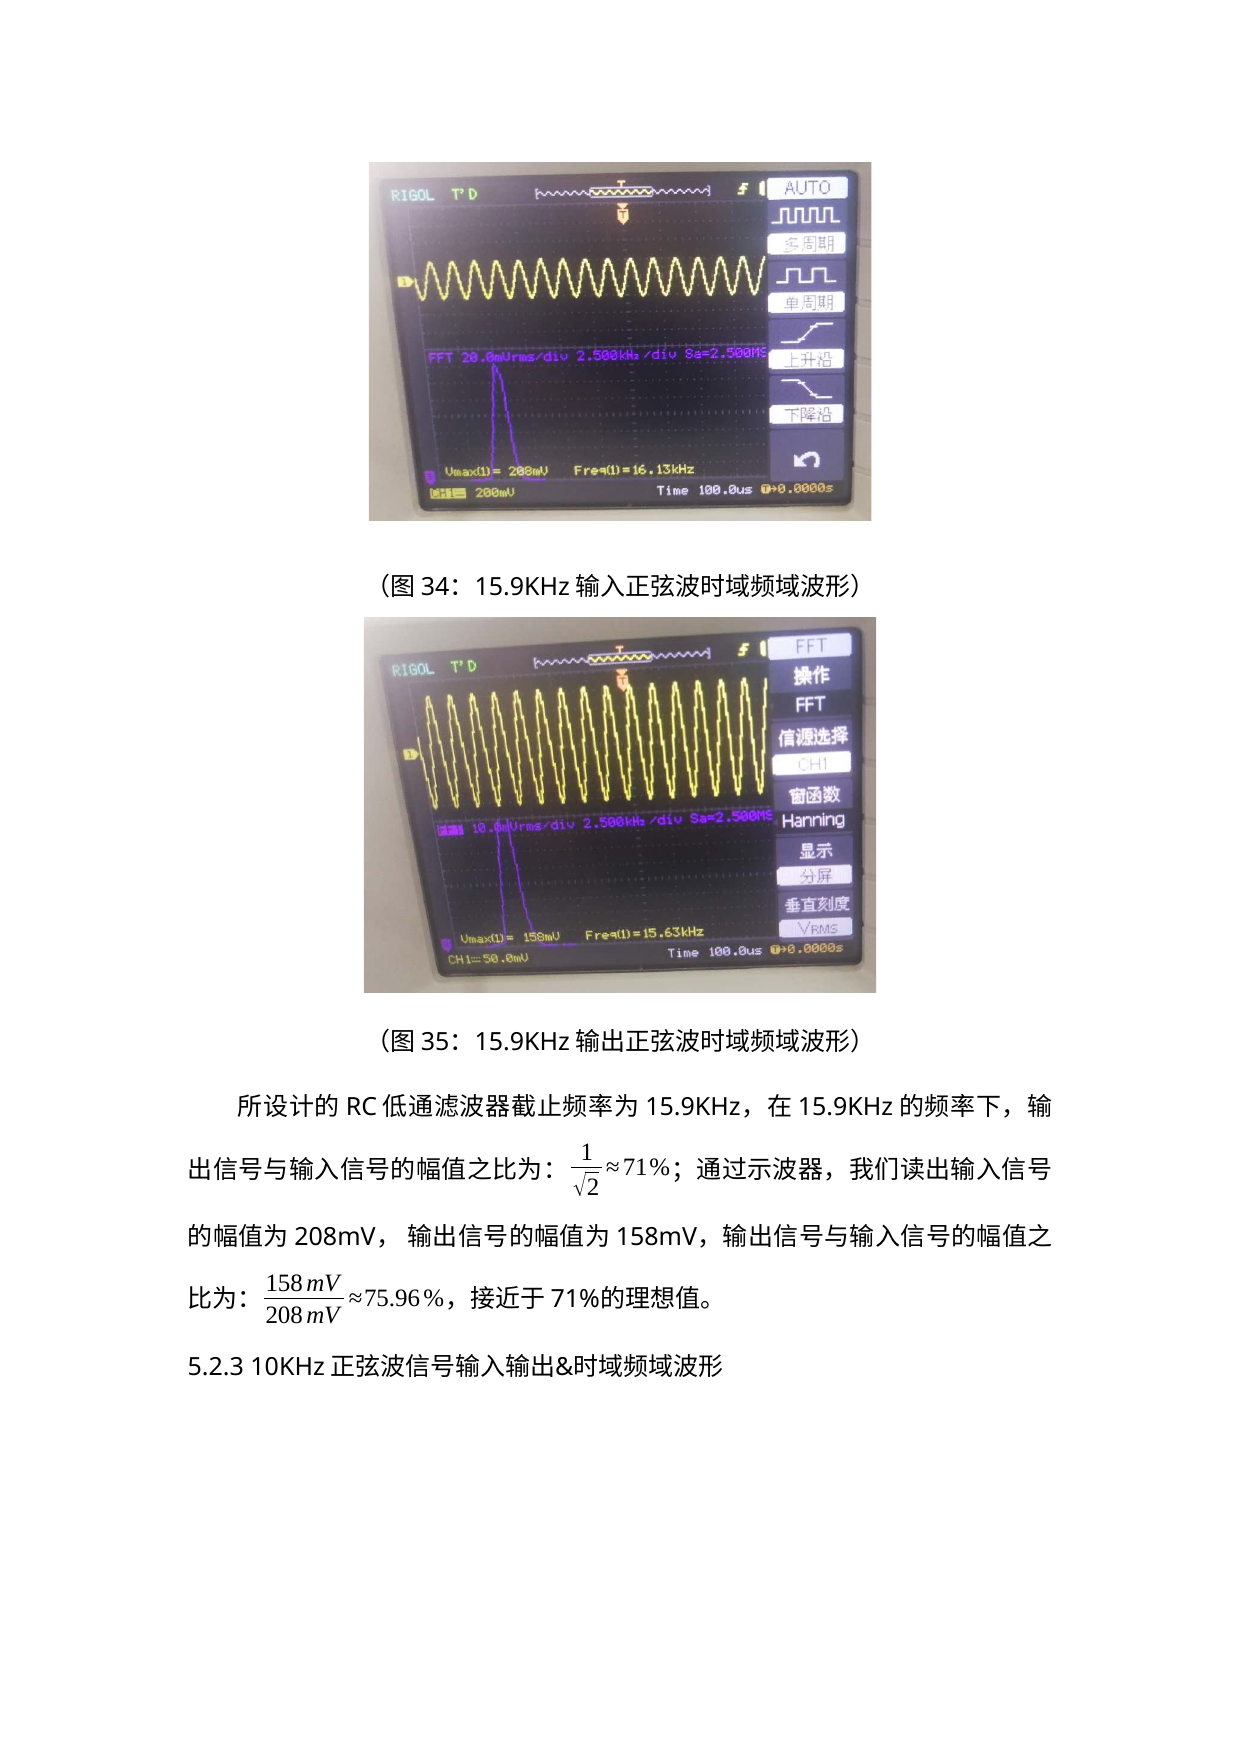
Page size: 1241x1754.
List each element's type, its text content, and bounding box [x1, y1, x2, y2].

text 5.2.3 10KHz正弦波信号输入输出&时域频域波形 [187, 1332, 1053, 1397]
picture [368, 162, 872, 521]
text （图35：15.9KHz输出正弦波时域频域波形） [187, 1007, 1053, 1072]
text （图34：15.9KHz输入正弦波时域频域波形） [187, 552, 1053, 617]
text 所设计的RC低通滤波器截止频率为15.9KHz，在15.9KHz的频率下，输出信号与输入信号的幅值之比为：；通过示波器，我们读出输入信号的幅值为208mV， 输出信号的幅值为158mV，输出信号与输入信号的幅值之比为：，接近于71%的理想值。 [187, 1072, 1053, 1332]
picture [363, 617, 877, 993]
